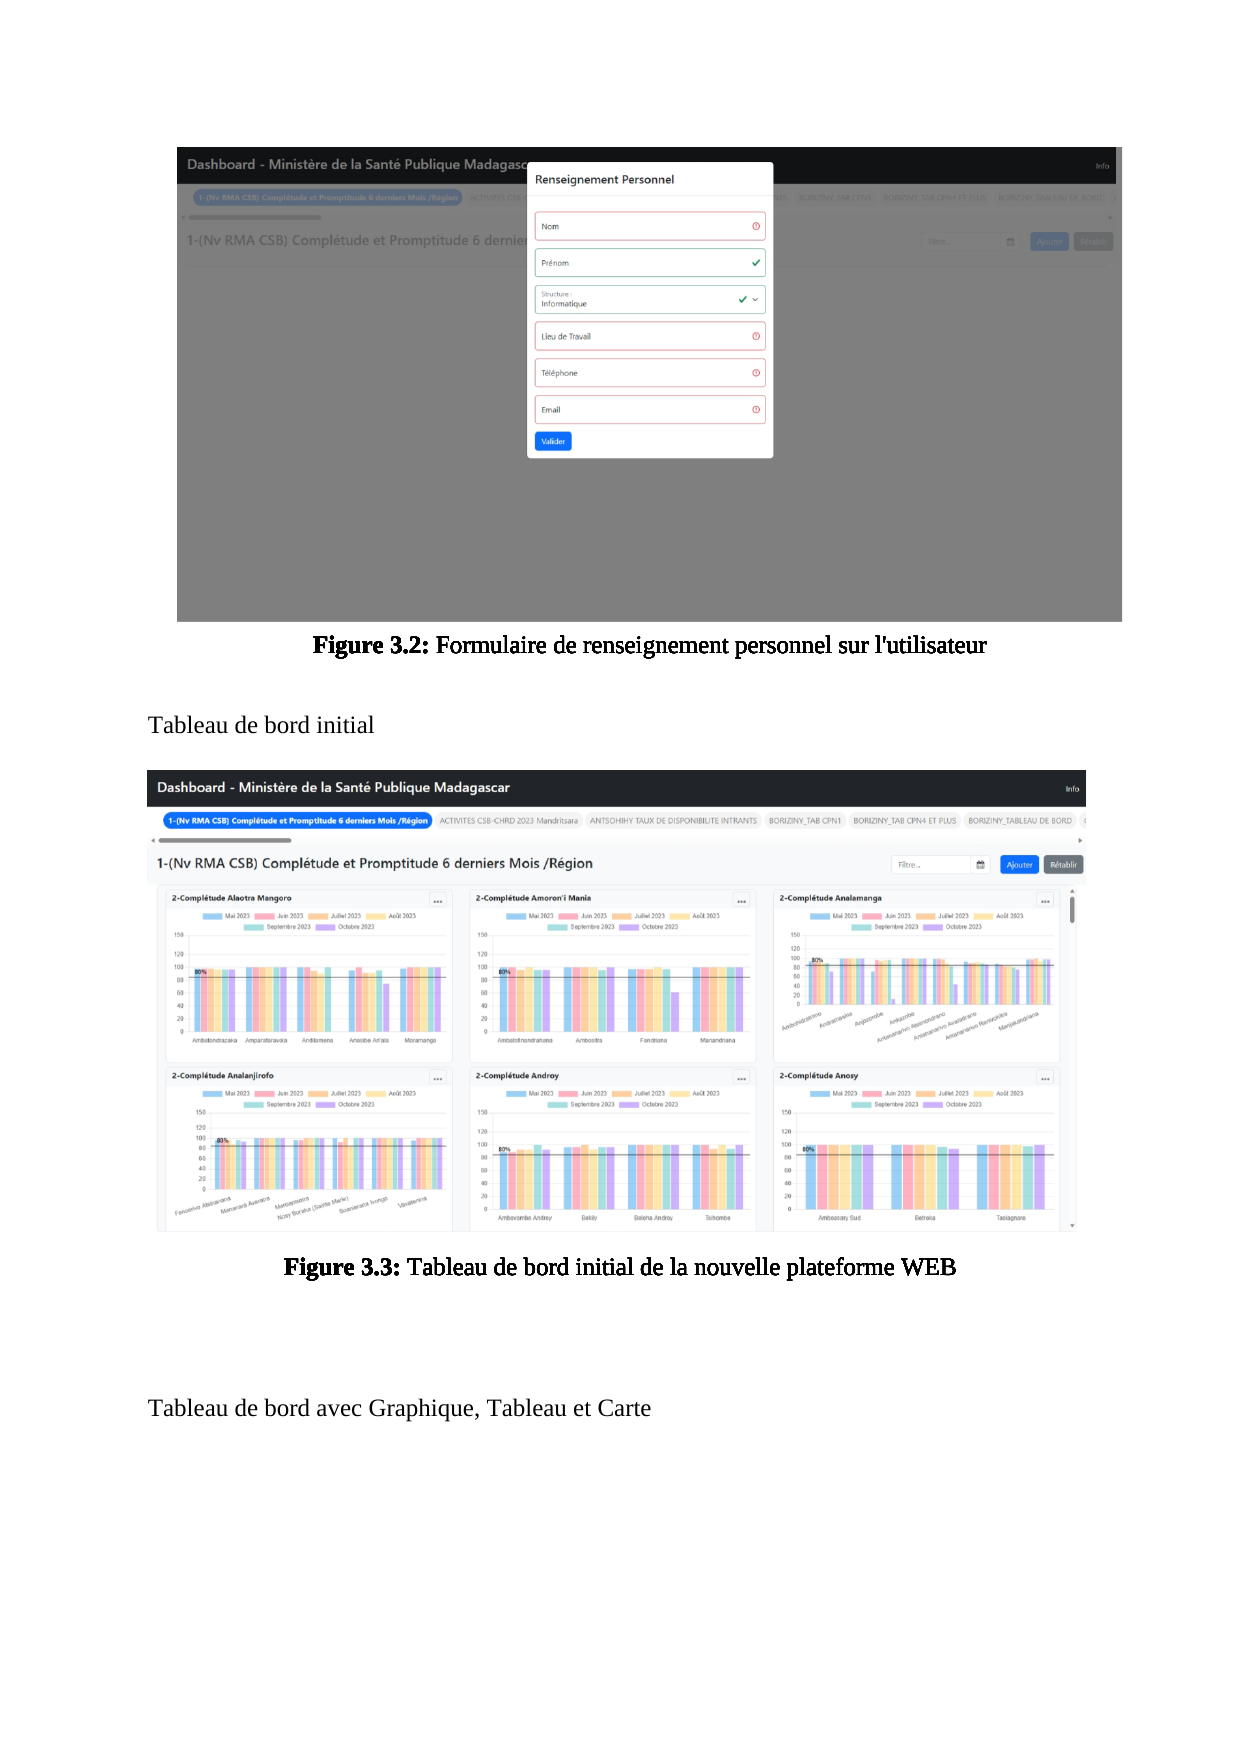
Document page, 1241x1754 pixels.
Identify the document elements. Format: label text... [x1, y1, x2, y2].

picture [177, 147, 1123, 622]
text Tableau de bord avec Graphique, Tableau et Carte [148, 1393, 1093, 1422]
text Tableau de bord initial [148, 710, 1093, 739]
picture [147, 770, 1093, 1244]
